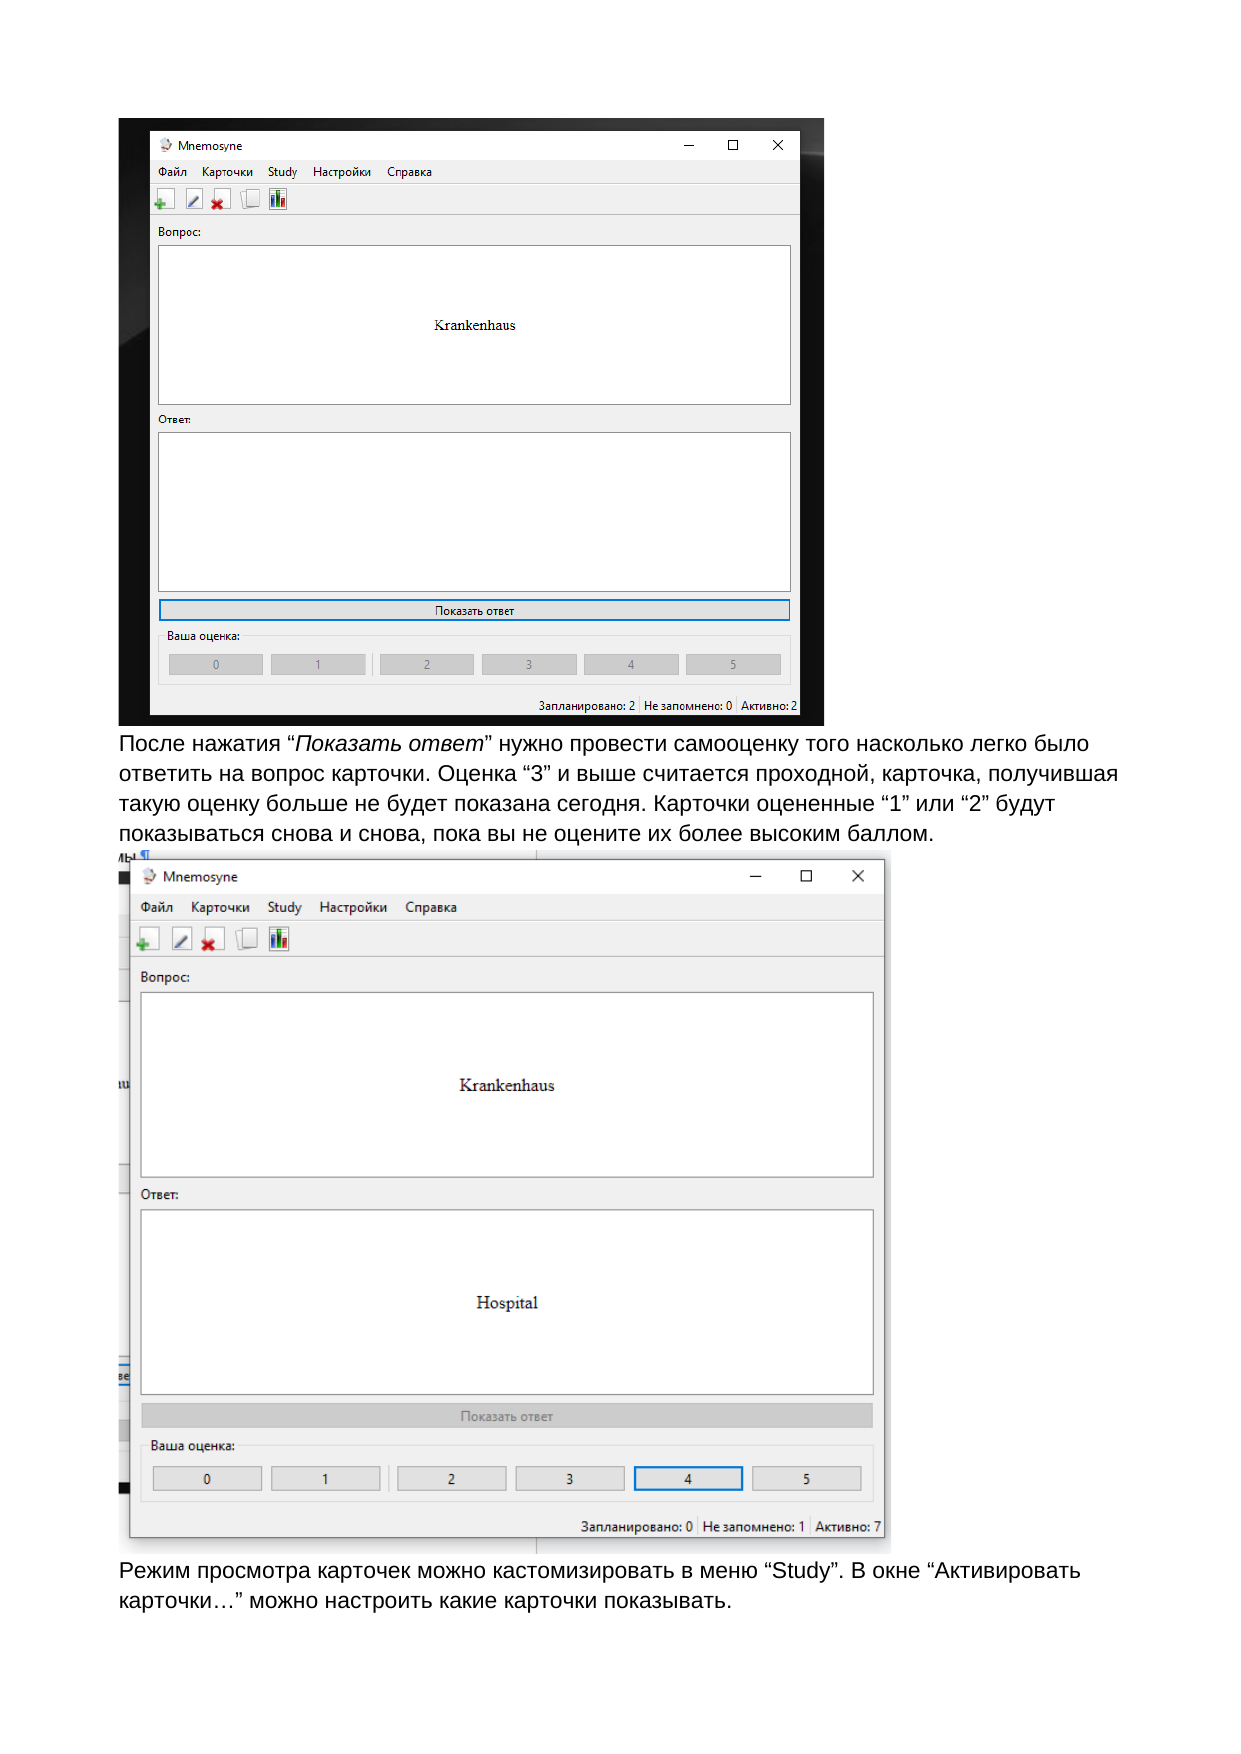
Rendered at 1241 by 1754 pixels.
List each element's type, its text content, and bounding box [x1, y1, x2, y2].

picture [118, 118, 825, 726]
text Режим просмотра карточек можно кастомизировать в меню “Study”. В окне “Активировать карточки…” можно настроить какие карточки показывать. [118, 1557, 1122, 1614]
picture [118, 850, 892, 1554]
text После нажатия “Показать ответ” нужно провести самооценку того насколько легко было ответить на вопрос карточки. Оценка “3” и выше считается проходной, карточка, получившая такую оценку больше не будет показана сегодня. Карточки оцененные “1” или “2” будут показываться снова и снова, пока вы не оцените их более высоким баллом. [118, 729, 1122, 846]
